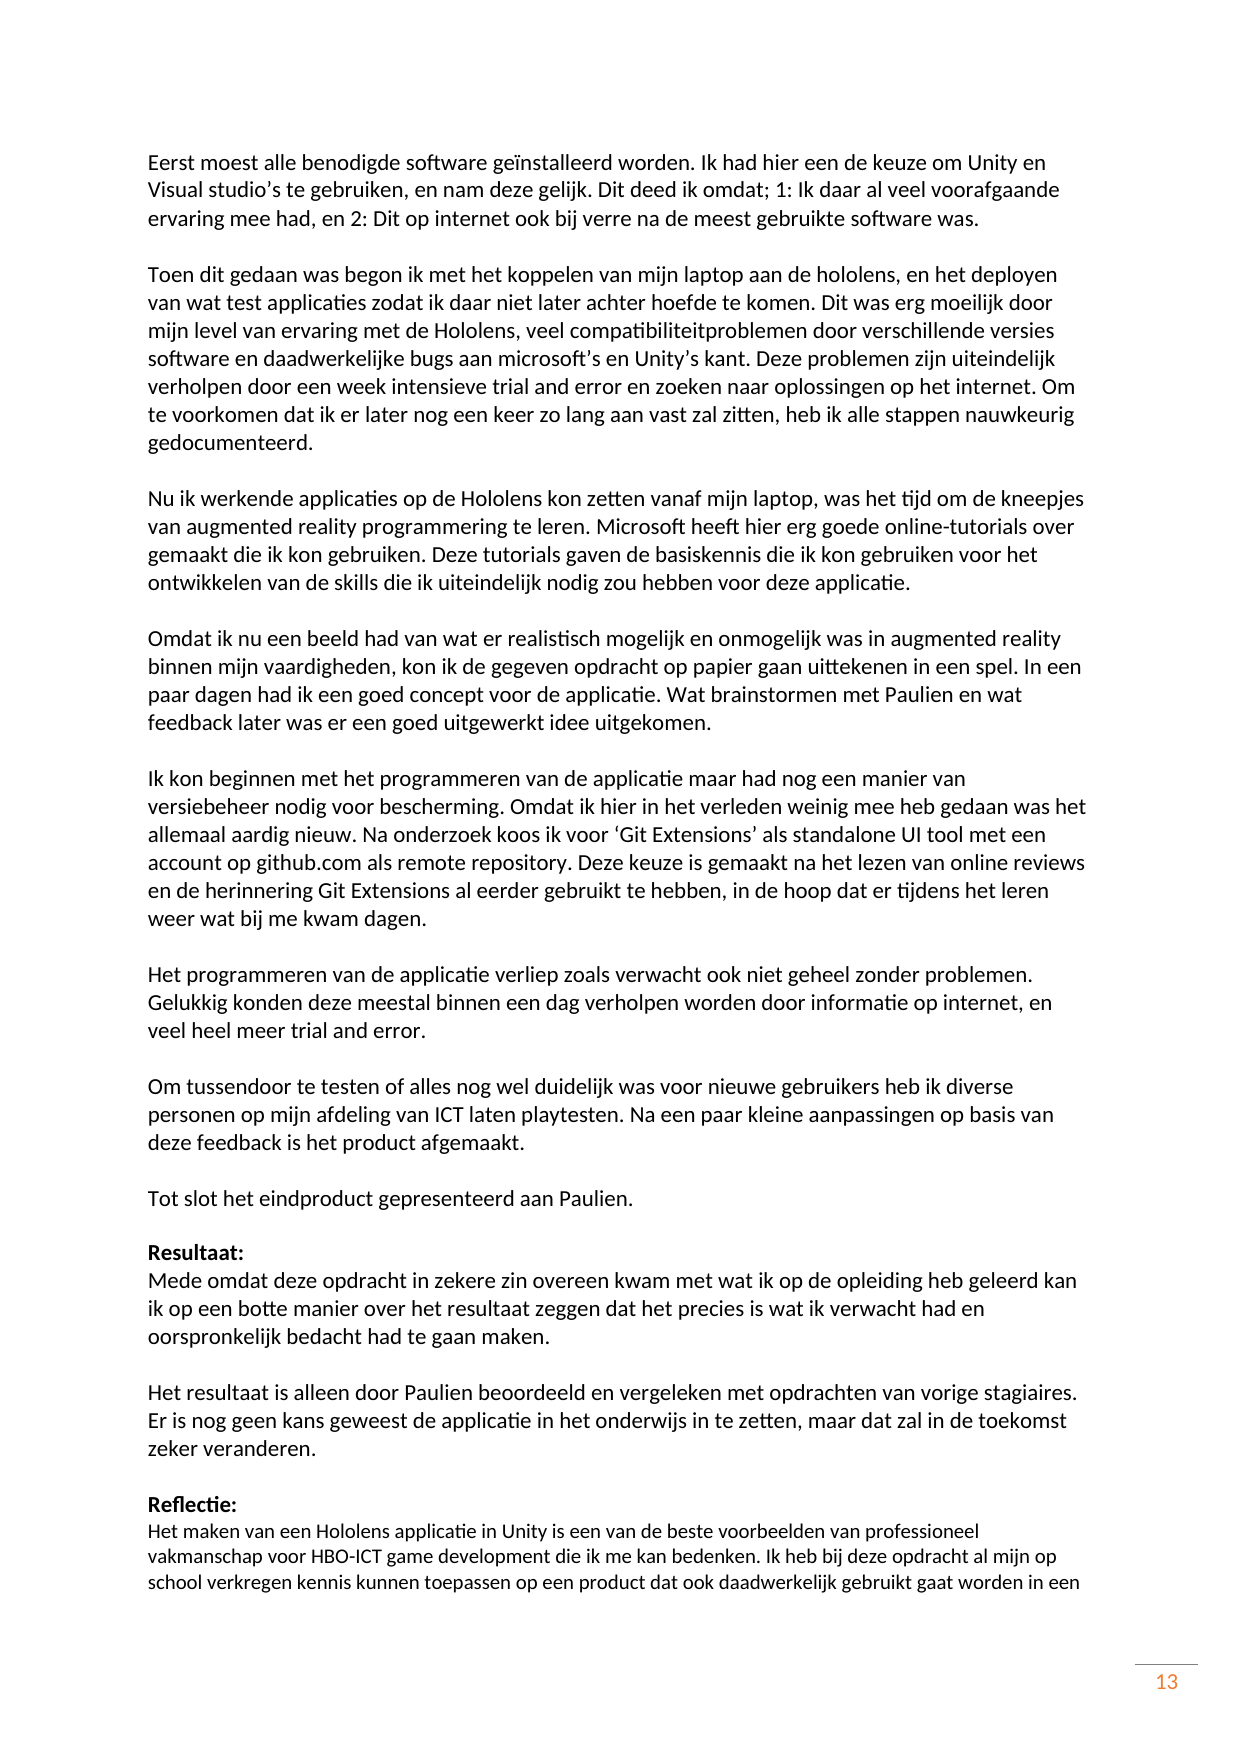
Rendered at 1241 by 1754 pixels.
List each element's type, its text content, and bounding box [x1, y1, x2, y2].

text Toen dit gedaan was begon ik met het koppelen van mijn laptop aan de hololens, en het deployen van wat test applicaties zodat ik daar niet later achter hoefde te komen. Dit was erg moeilijk door mijn level van ervaring met de Hololens, veel compatibiliteitproblemen door verschillende versies software en daadwerkelijke bugs aan microsoft’s en Unity’s kant. Deze problemen zijn uiteindelijk verholpen door een week intensieve trial and error en zoeken naar oplossingen op het internet. Om te voorkomen dat ik er later nog een keer zo lang aan vast zal zitten, heb ik alle stappen nauwkeurig gedocumenteerd. [148, 260, 1093, 456]
text Reflectie: [148, 1490, 1093, 1518]
text Mede omdat deze opdracht in zekere zin overeen kwam met wat ik op de opleiding heb geleerd kan ik op een botte manier over het resultaat zeggen dat het precies is wat ik verwacht had en oorspronkelijk bedacht had te gaan maken. [148, 1266, 1093, 1350]
text Om tussendoor te testen of alles nog wel duidelijk was voor nieuwe gebruikers heb ik diverse personen op mijn afdeling van ICT laten playtesten. Na een paar kleine aanpassingen op basis van deze feedback is het product afgemaakt. [148, 1072, 1093, 1156]
text Ik kon beginnen met het programmeren van de applicatie maar had nog een manier van versiebeheer nodig voor bescherming. Omdat ik hier in het verleden weinig mee heb gedaan was het allemaal aardig nieuw. Na onderzoek koos ik voor ‘Git Extensions’ als standalone UI tool met een account op github.com als remote repository. Deze keuze is gemaakt na het lezen van online reviews en de herinnering Git Extensions al eerder gebruikt te hebben, in de hoop dat er tijdens het leren weer wat bij me kwam dagen. [148, 764, 1093, 932]
text Eerst moest alle benodigde software geïnstalleerd worden. Ik had hier een de keuze om Unity en Visual studio’s te gebruiken, en nam deze gelijk. Dit deed ik omdat; 1: Ik daar al veel voorafgaande ervaring mee had, en 2: Dit op internet ook bij verre na de meest gebruikte software was. [148, 148, 1093, 232]
text Tot slot het eindproduct gepresenteerd aan Paulien. [148, 1184, 1093, 1212]
text Nu ik werkende applicaties op de Hololens kon zetten vanaf mijn laptop, was het tijd om de kneepjes van augmented reality programmering te leren. Microsoft heeft hier erg goede online-tutorials over gemaakt die ik kon gebruiken. Deze tutorials gaven de basiskennis die ik kon gebruiken voor het ontwikkelen van de skills die ik uiteindelijk nodig zou hebben voor deze applicatie. [148, 484, 1093, 596]
text Het resultaat is alleen door Paulien beoordeeld en vergeleken met opdrachten van vorige stagiaires. Er is nog geen kans geweest de applicatie in het onderwijs in te zetten, maar dat zal in de toekomst zeker veranderen. [148, 1378, 1093, 1462]
text Resultaat: [148, 1238, 1093, 1266]
text Het programmeren van de applicatie verliep zoals verwacht ook niet geheel zonder problemen. Gelukkig konden deze meestal binnen een dag verholpen worden door informatie op internet, en veel heel meer trial and error. [148, 960, 1093, 1044]
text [148, 1518, 1093, 1594]
text Omdat ik nu een beeld had van wat er realistisch mogelijk en onmogelijk was in augmented reality binnen mijn vaardigheden, kon ik de gegeven opdracht op papier gaan uittekenen in een spel. In een paar dagen had ik een goed concept voor de applicatie. Wat brainstormen met Paulien en wat feedback later was er een goed uitgewerkt idee uitgekomen. [148, 624, 1093, 736]
